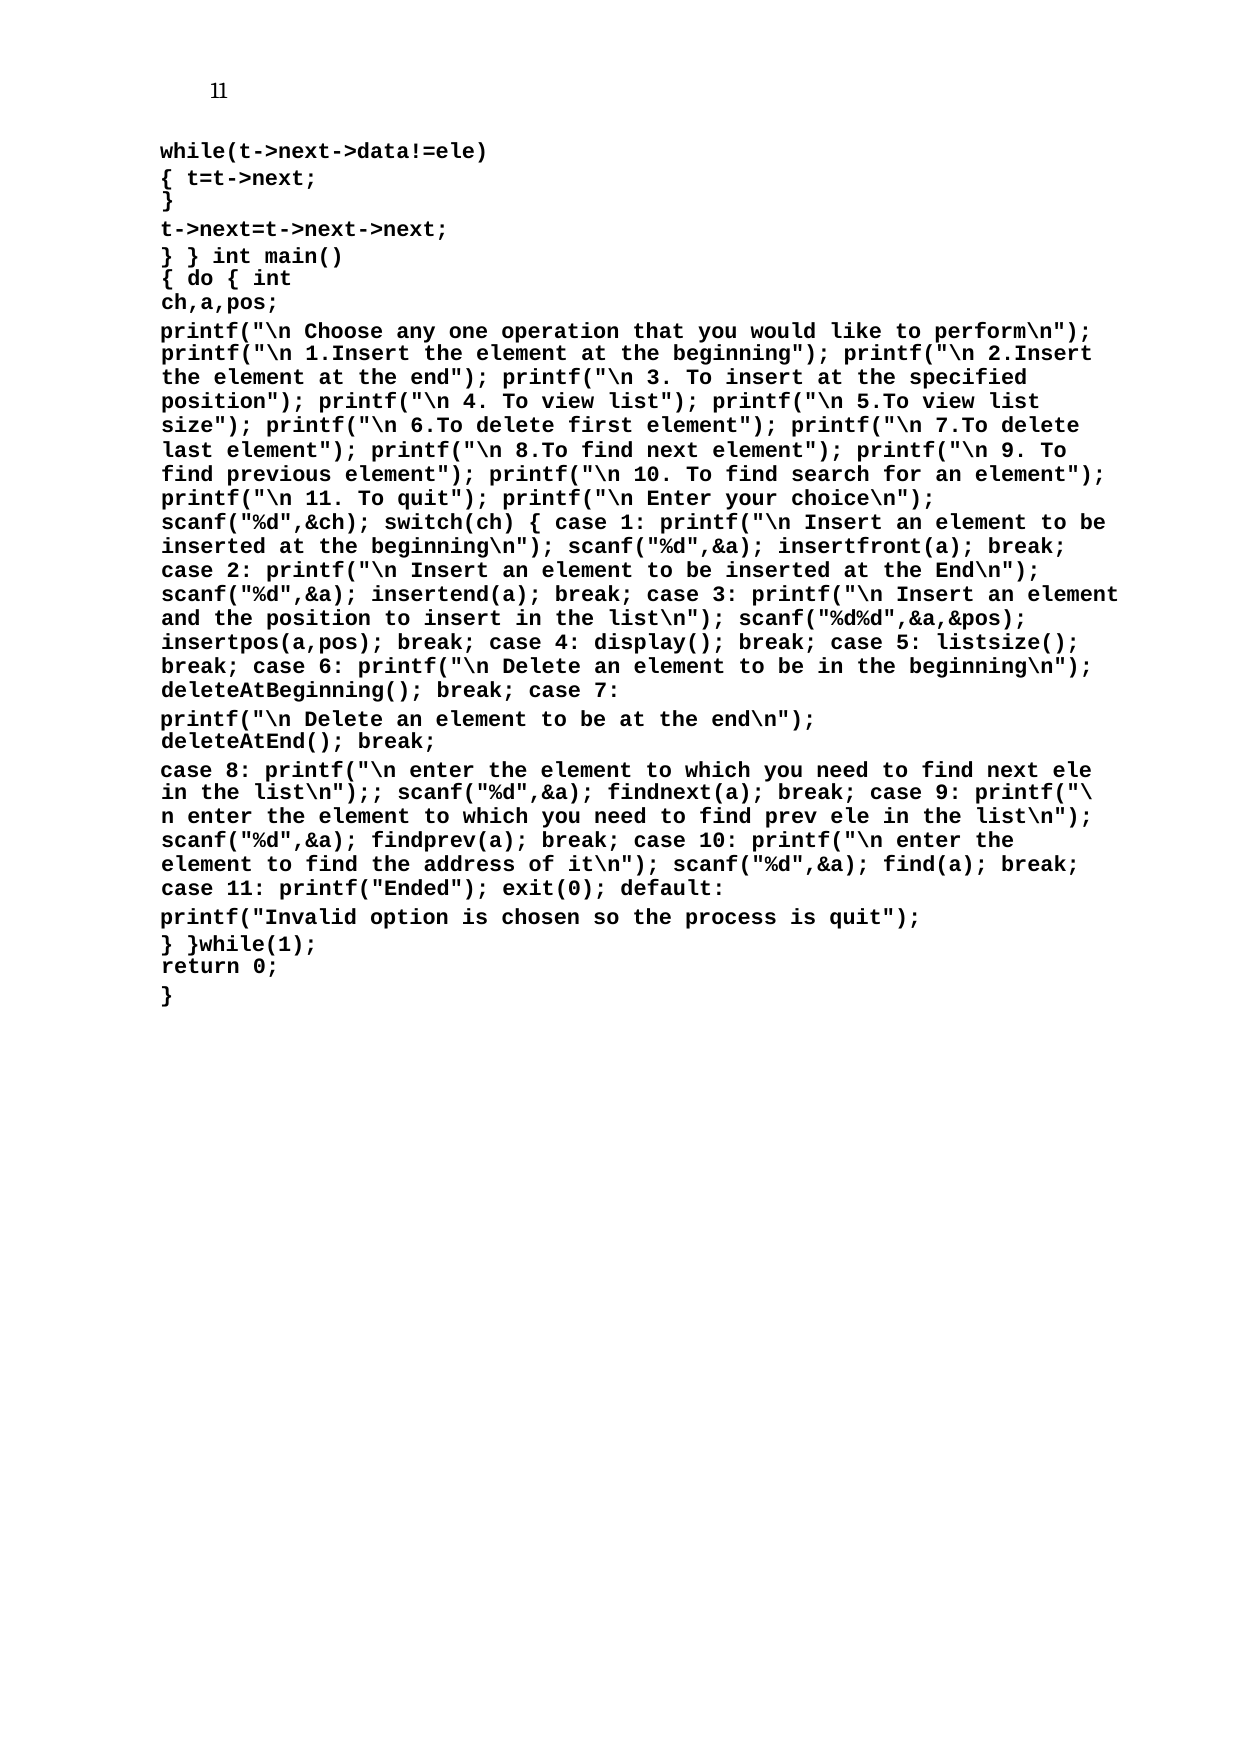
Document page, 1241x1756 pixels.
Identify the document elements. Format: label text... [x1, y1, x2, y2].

text } }while(1); return 0; [160, 932, 319, 980]
text printf("Invalid option is chosen so the process is quit"); [160, 905, 1138, 929]
text } [160, 983, 1138, 1007]
text { t=t->next; } [160, 166, 318, 214]
text printf("\n Choose any one operation that you would like to perform\n"); printf("\n 1.Insert the element at the beginning"); printf("\n 2.Insert the element at the end"); printf("\n 3. To insert at the specified position"); printf("\n 4. To view list"); printf("\n 5.To view list size"); printf("\n 6.To delete first element"); printf("\n 7.To delete last element"); printf("\n 8.To find next element"); printf("\n 9. To find previous element"); printf("\n 10. To find search for an element"); printf("\n 11. To quit"); printf("\n Enter your choice\n"); scanf("%d",&ch); switch(ch) { case 1: printf("\n Insert an element to be inserted at the beginning\n"); scanf("%d",&a); insertfront(a); break; case 2: printf("\n Insert an element to be inserted at the End\n"); scanf("%d",&a); insertend(a); break; case 3: printf("\n Insert an element and the position to insert in the list\n"); scanf("%d%d",&a,&pos); insertpos(a,pos); break; case 4: display(); break; case 5: listsize(); break; case 6: printf("\n Delete an element to be in the beginning\n"); deleteAtBeginning(); break; case 7: [160, 319, 1119, 704]
text printf("\n Delete an element to be at the end\n"); deleteAtEnd(); break; [160, 707, 831, 755]
text t->next=t->next->next; [160, 217, 1138, 241]
text case 8: printf("\n enter the element to which you need to find next ele in the list\n");; scanf("%d",&a); findnext(a); break; case 9: printf("\n enter the element to which you need to find prev ele in the list\n"); scanf("%d",&a); findprev(a); break; case 10: printf("\n enter the element to find the address of it\n"); scanf("%d",&a); find(a); break; case 11: printf("Ended"); exit(0); default: [160, 758, 1093, 902]
text while(t->next->data!=ele) [160, 139, 1138, 163]
text } } int main() { do { int ch,a,pos; [160, 244, 345, 316]
